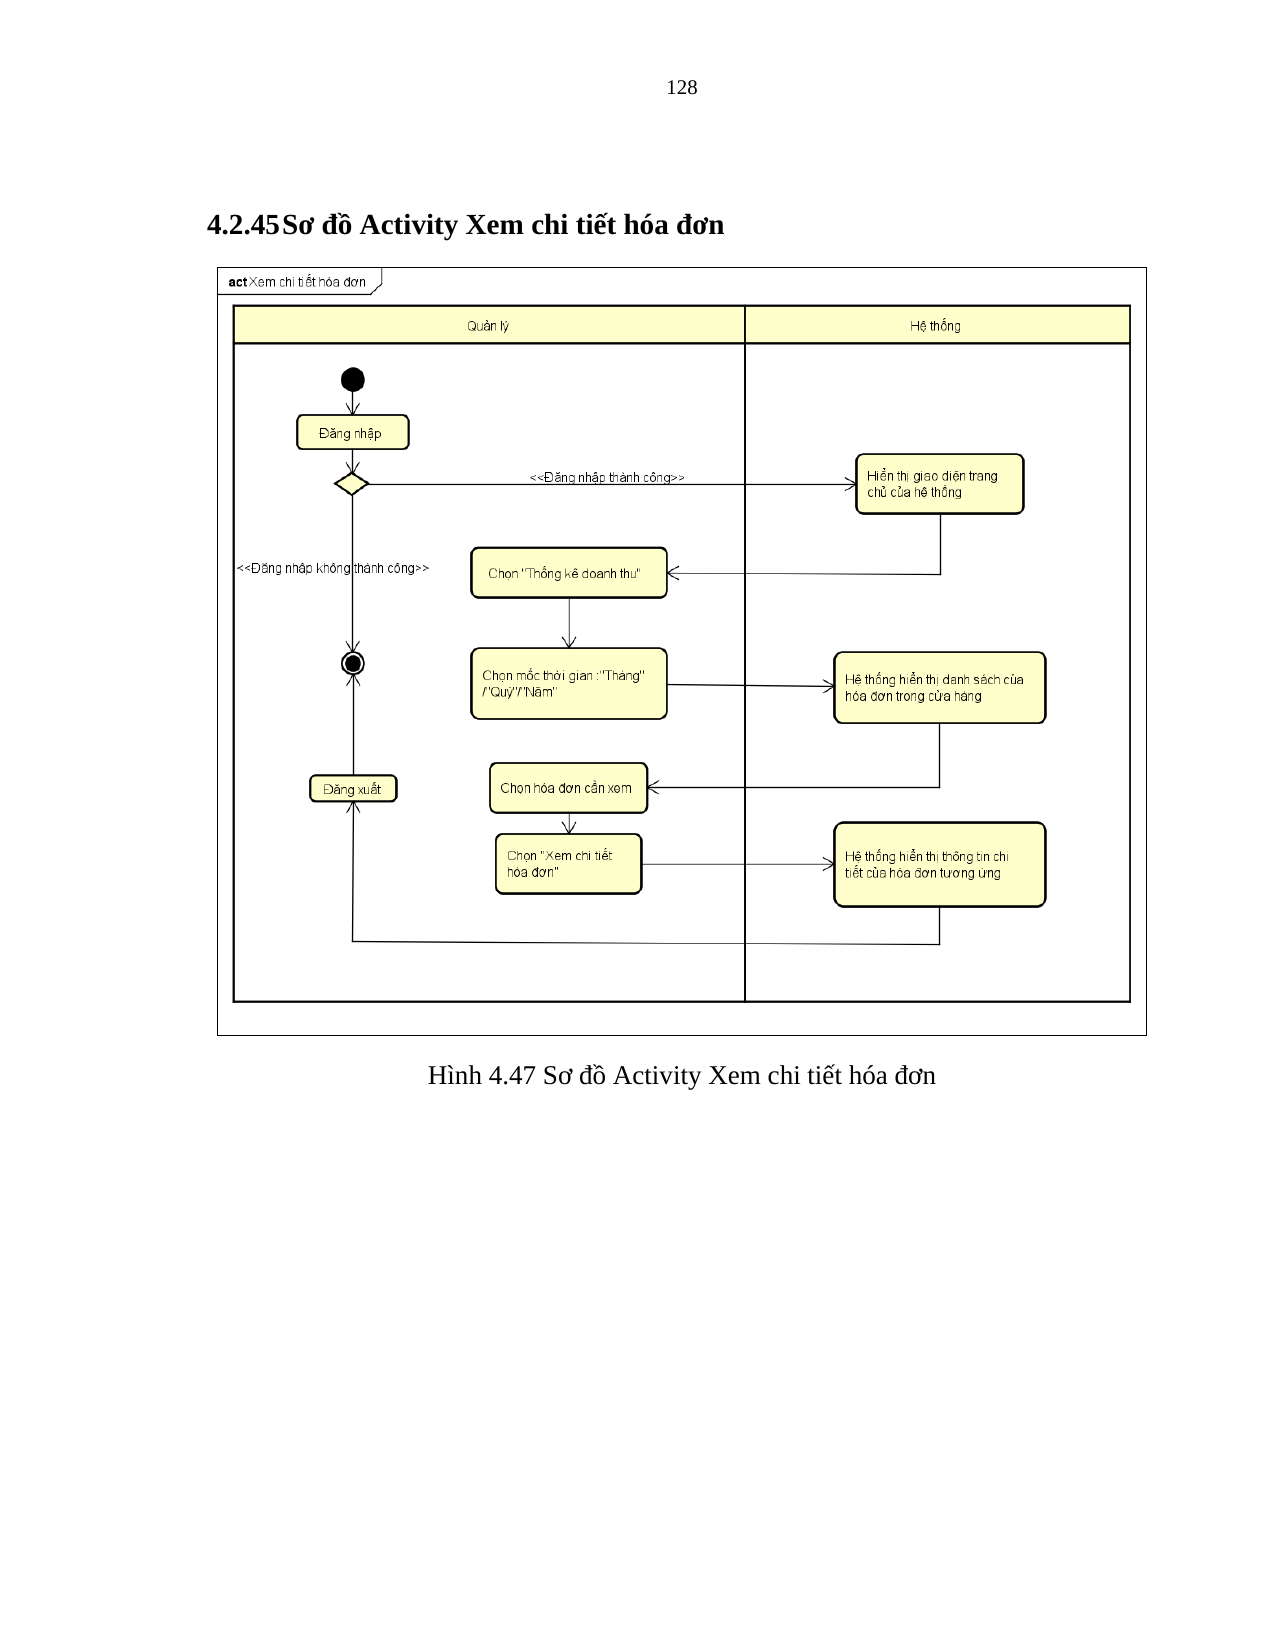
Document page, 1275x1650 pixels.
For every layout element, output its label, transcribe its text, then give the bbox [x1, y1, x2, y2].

picture [206, 257, 1157, 1045]
text Hình . Sơ đồ Activity Xem chi tiết hóa đơn [207, 1059, 1157, 1090]
subtitle Sơ đồ Activity Xem chi tiết hóa đơn [207, 207, 1157, 240]
